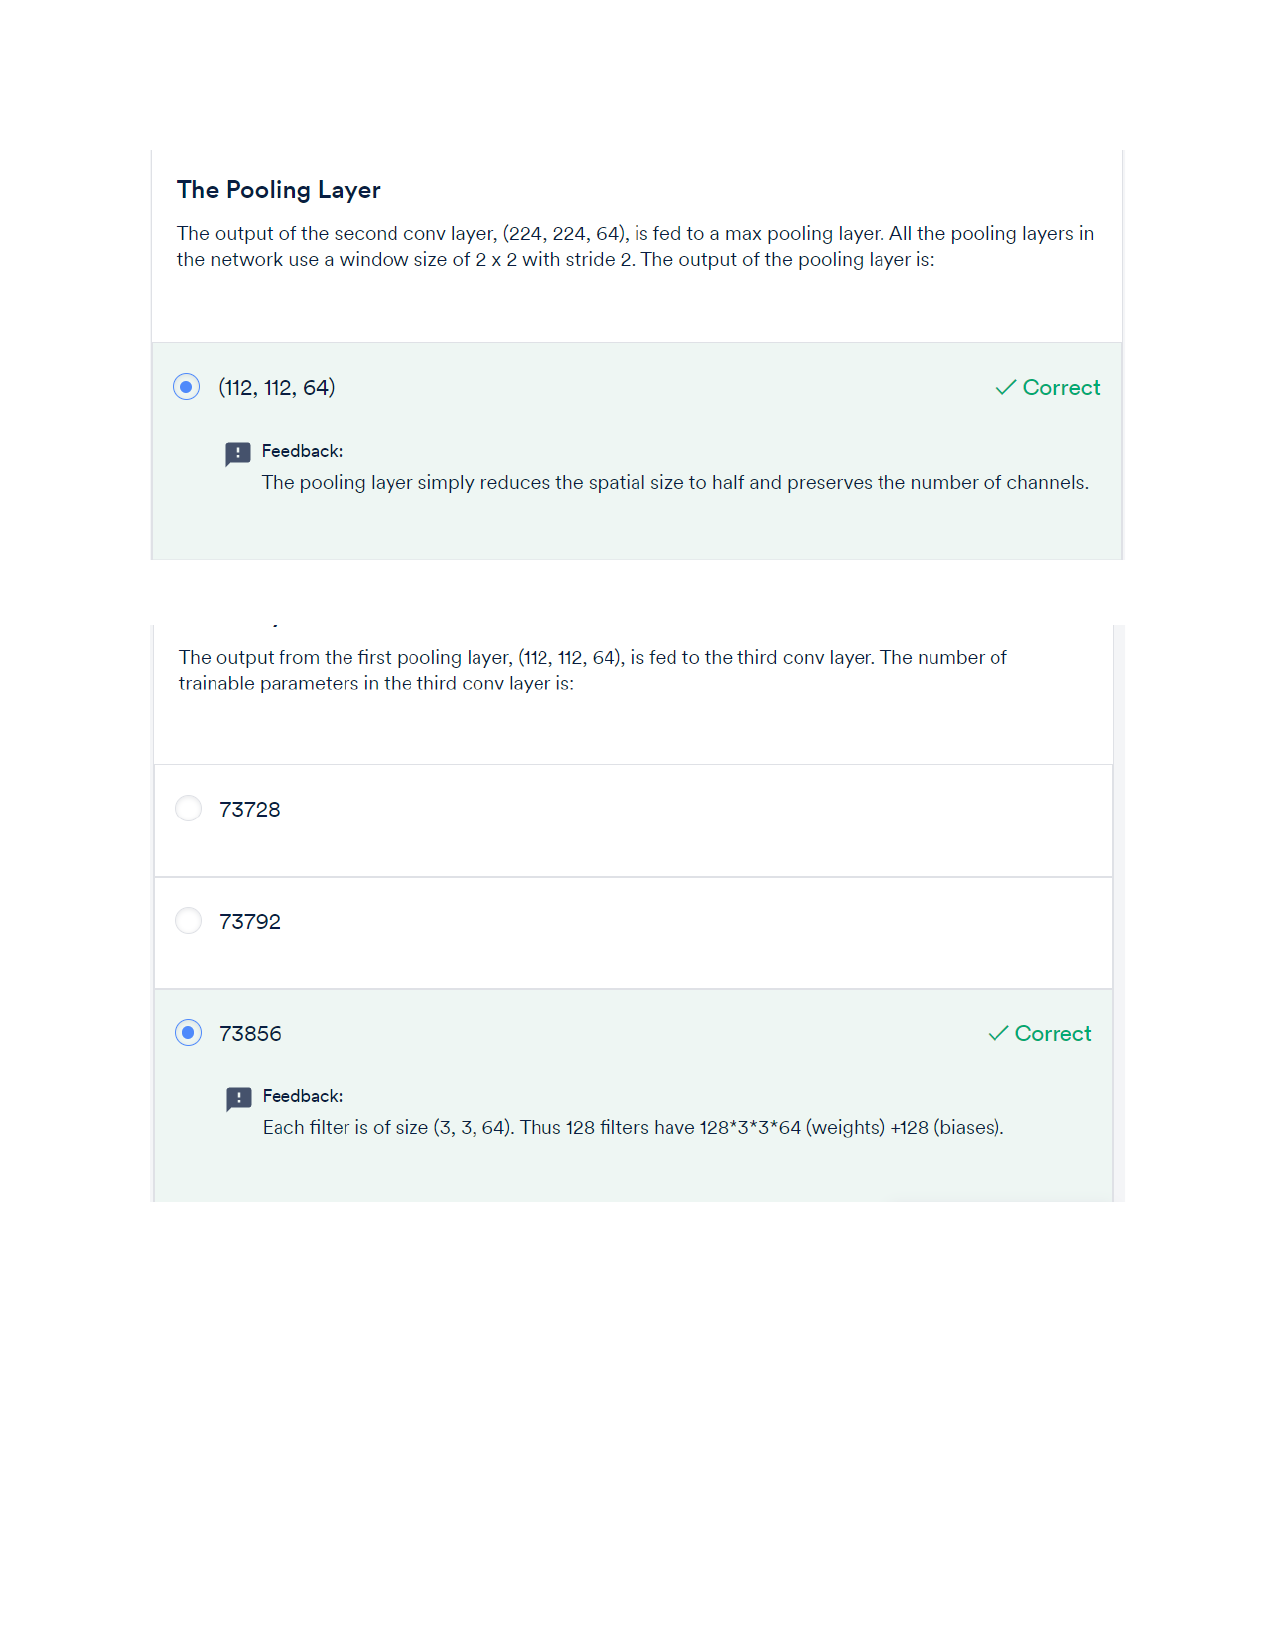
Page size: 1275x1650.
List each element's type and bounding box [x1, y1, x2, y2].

picture [150, 150, 1125, 560]
picture [150, 625, 1125, 1202]
